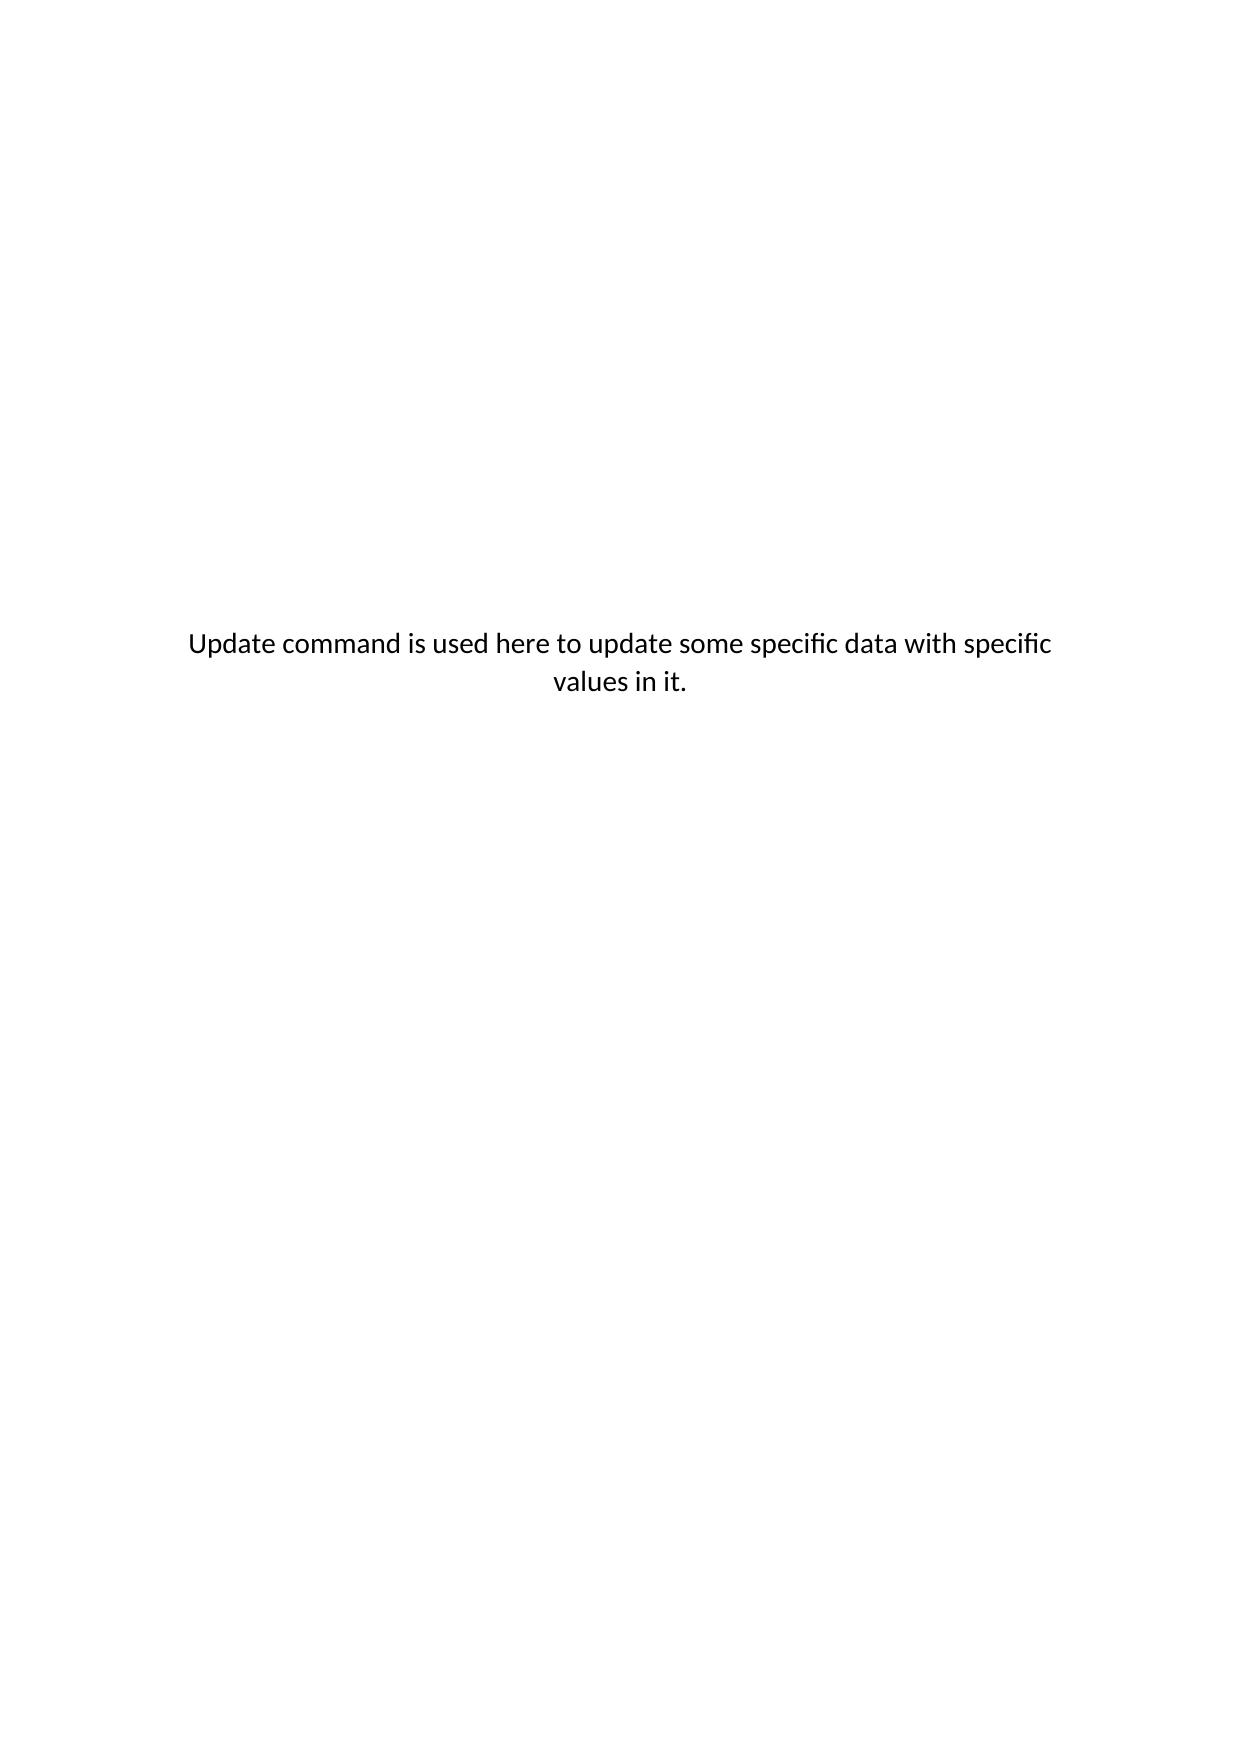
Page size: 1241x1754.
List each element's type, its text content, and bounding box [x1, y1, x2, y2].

text Update command is used here to update some specific data with specific values in it. [150, 625, 1090, 699]
